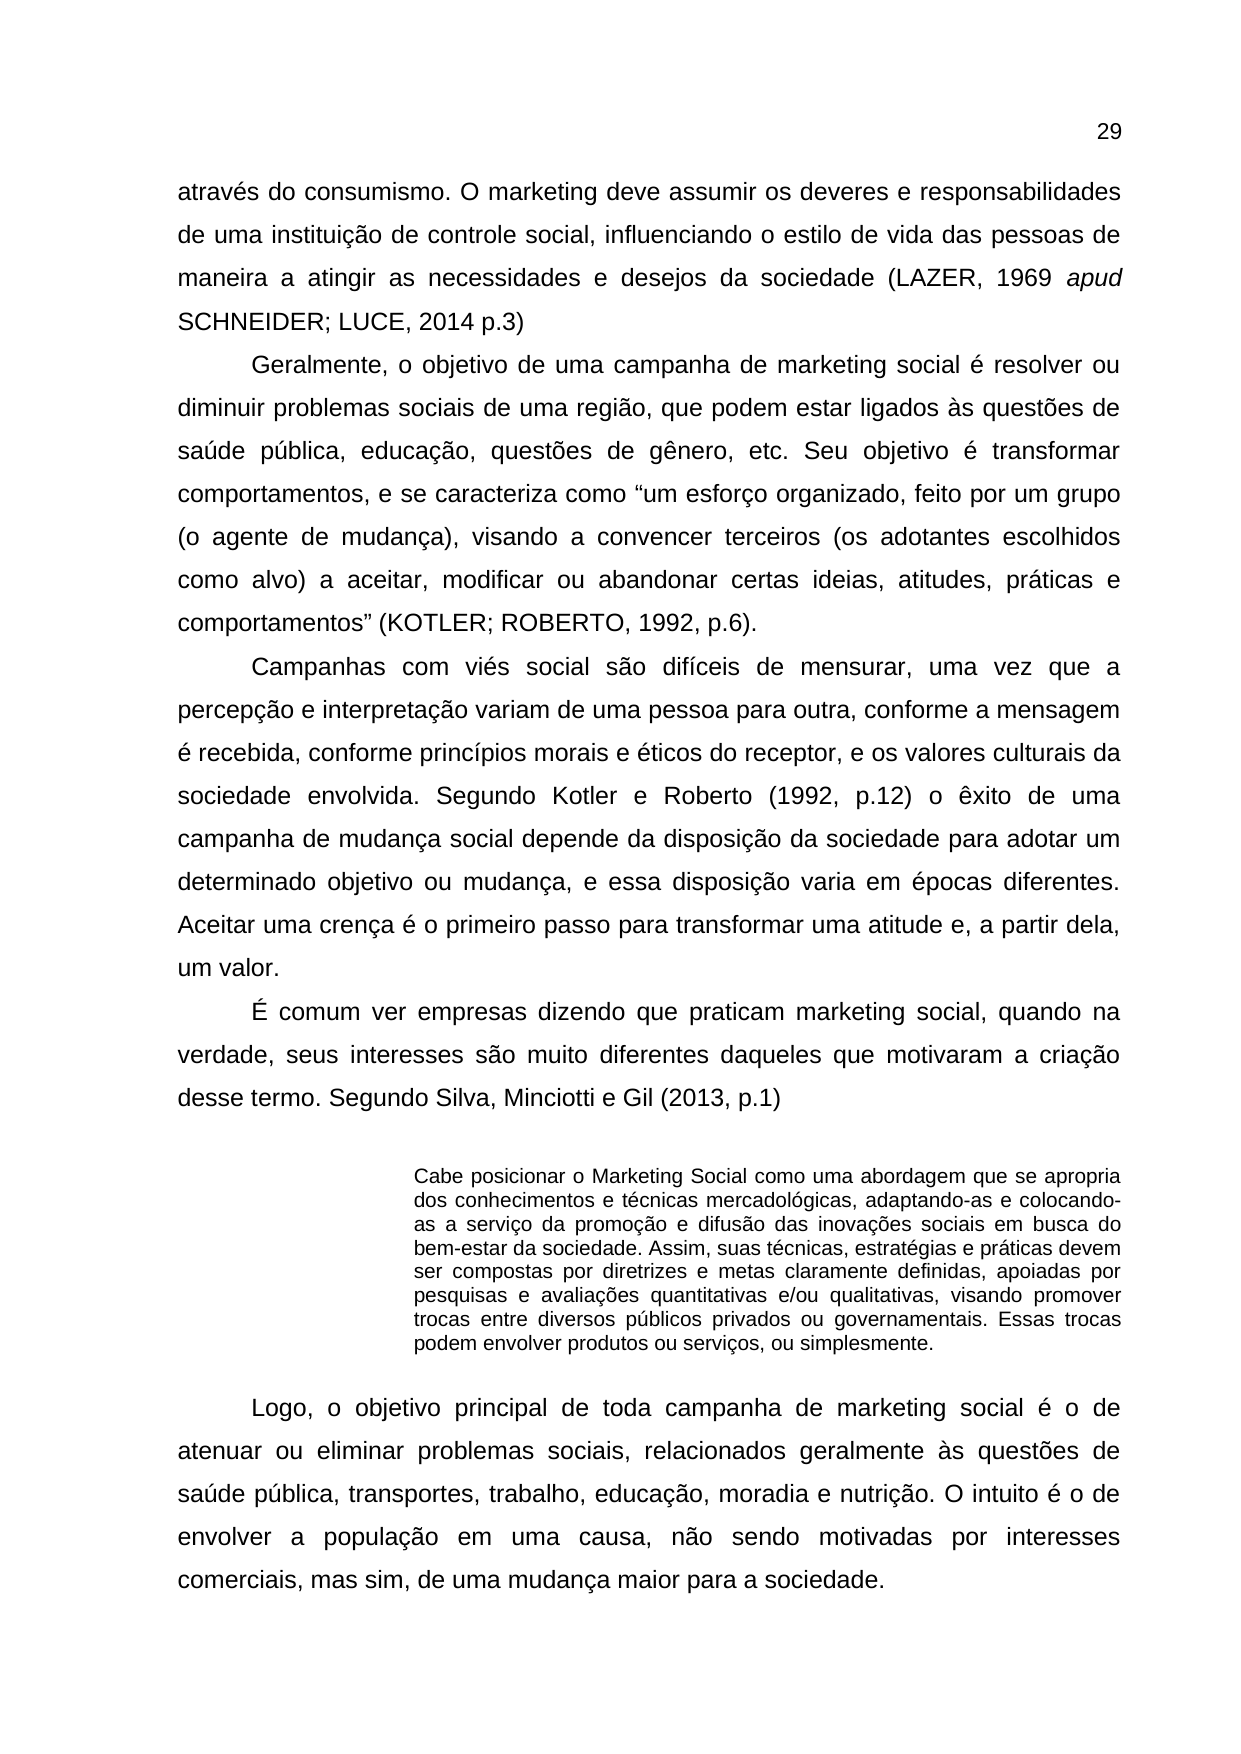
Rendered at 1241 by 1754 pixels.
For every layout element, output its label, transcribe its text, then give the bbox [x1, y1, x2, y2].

text Geralmente, o objetivo de uma campanha de marketing social é resolver ou diminuir problemas sociais de uma região, que podem estar ligados às questões de saúde pública, educação, questões de gênero, etc. Seu objetivo é transformar comportamentos, e se caracteriza como “um esforço organizado, feito por um grupo (o agente de mudança), visando a convencer terceiros (os adotantes escolhidos como alvo) a aceitar, modificar ou abandonar certas ideias, atitudes, práticas e comportamentos” (KOTLER; ROBERTO, 1992, p.6). [177, 350, 1122, 637]
text Logo, o objetivo principal de toda campanha de marketing social é o de atenuar ou eliminar problemas sociais, relacionados geralmente às questões de saúde pública, transportes, trabalho, educação, moradia e nutrição. O intuito é o de envolver a população em uma causa, não sendo motivadas por interesses comerciais, mas sim, de uma mudança maior para a sociedade. [177, 1393, 1122, 1594]
text Campanhas com viés social são difíceis de mensurar, uma vez que a percepção e interpretação variam de uma pessoa para outra, conforme a mensagem é recebida, conforme princípios morais e éticos do receptor, e os valores culturais da sociedade envolvida. Segundo Kotler e Roberto (1992, p.12) o êxito de uma campanha de mudança social depende da disposição da sociedade para adotar um determinado objetivo ou mudança, e essa disposição varia em épocas diferentes. Aceitar uma crença é o primeiro passo para transformar uma atitude e, a partir dela, um valor. [177, 652, 1122, 982]
text Cabe posicionar o Marketing Social como uma abordagem que se apropria dos conhecimentos e técnicas mercadológicas, adaptando-as e colocando-as a serviço da promoção e difusão das inovações sociais em busca do bem-estar da sociedade. Assim, suas técnicas, estratégias e práticas devem ser compostas por diretrizes e metas claramente definidas, apoiadas por pesquisas e avaliações quantitativas e/ou qualitativas, visando promover trocas entre diversos públicos privados ou governamentais. Essas trocas podem envolver produtos ou serviços, ou simplesmente. [413, 1163, 1122, 1355]
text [177, 177, 1122, 335]
text É comum ver empresas dizendo que praticam marketing social, quando na verdade, seus interesses são muito diferentes daqueles que motivaram a criação desse termo. Segundo Silva, Minciotti e Gil (2013, p.1) [177, 997, 1122, 1112]
